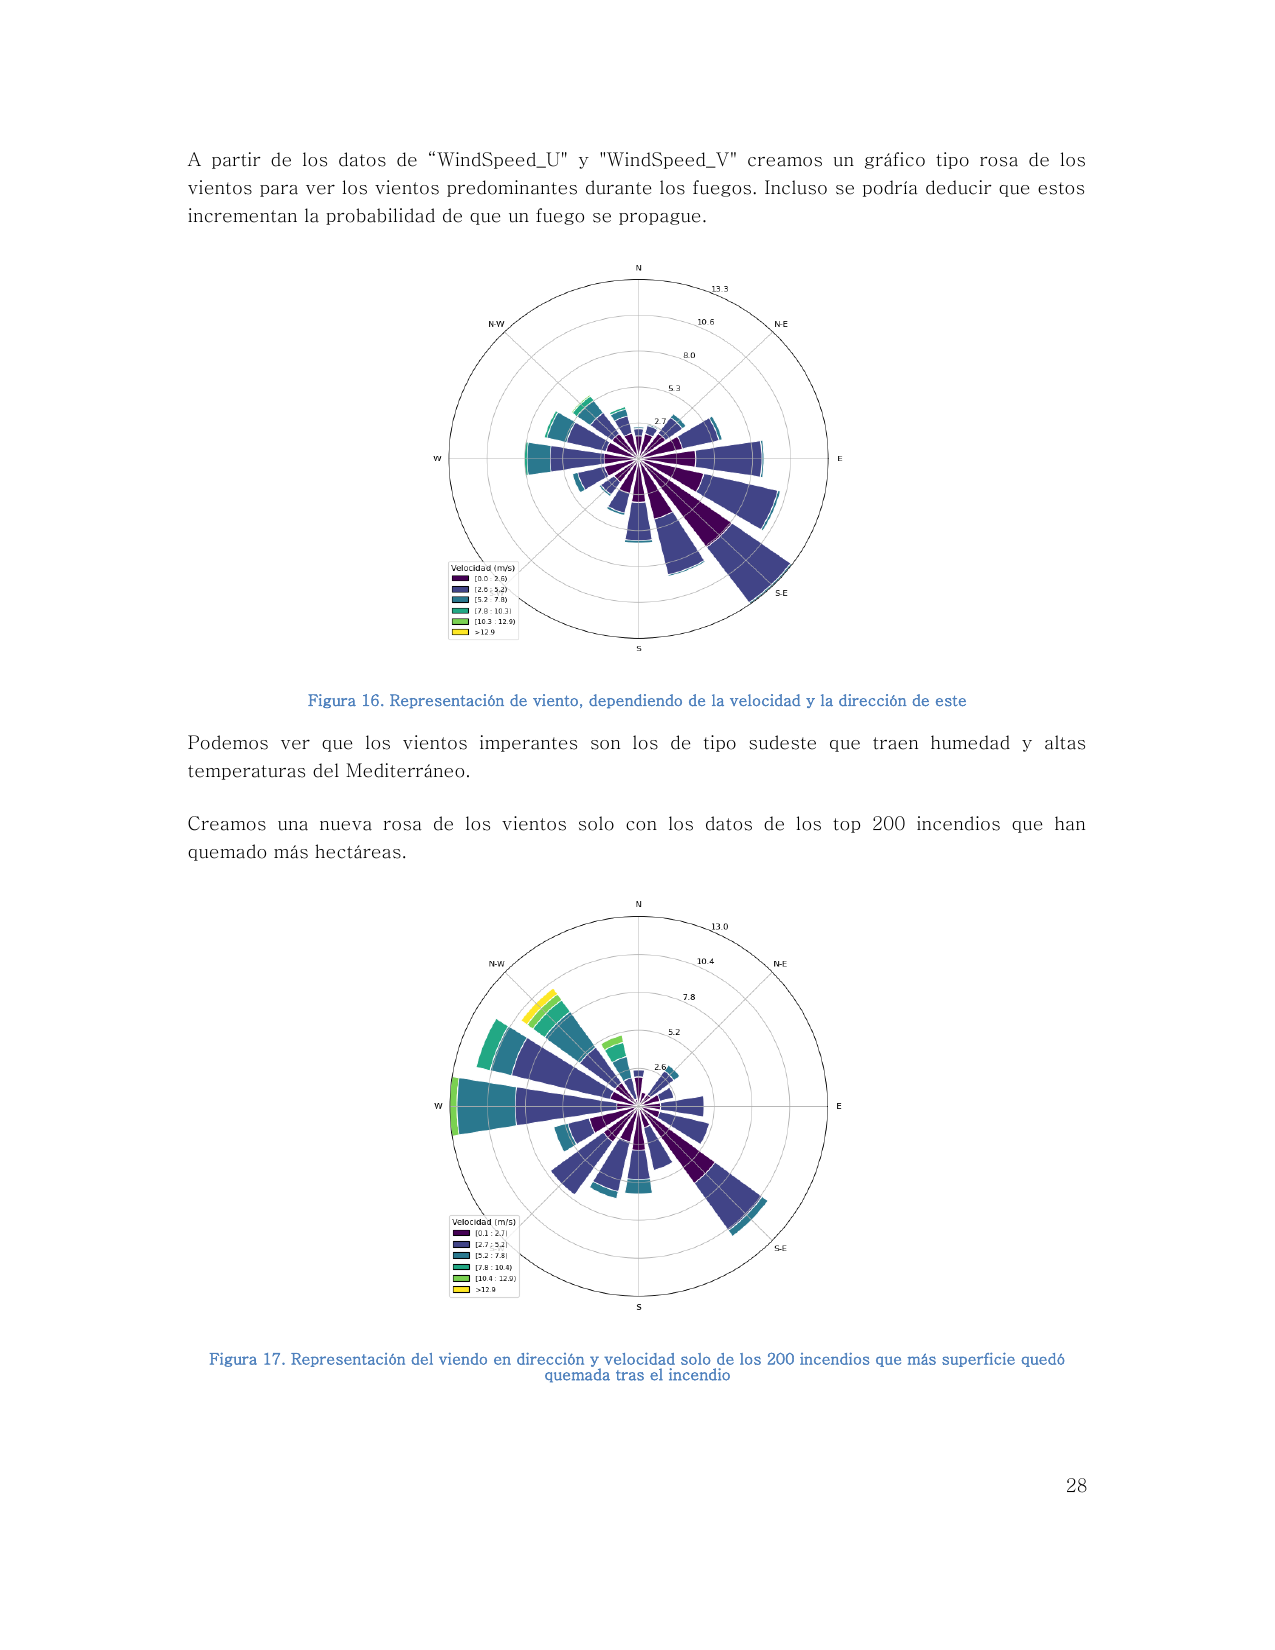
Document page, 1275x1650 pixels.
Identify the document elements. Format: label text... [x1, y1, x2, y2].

text Podemos ver que los vientos imperantes son los de tipo sudeste que traen humedad y altas temperaturas del Mediterráneo. [187, 733, 1087, 780]
text Figura 17. Representación del viendo en dirección y velocidad solo de los 200 incendios que más superficie quedó quemada tras el incendio [187, 1351, 1087, 1382]
text A partir de los datos de “WindSpeed_U" y "WindSpeed_V" creamos un gráfico tipo rosa de los vientos para ver los vientos predominantes durante los fuegos. Incluso se podría deducir que estos incrementan la probabilidad de que un fuego se propague. [187, 150, 1087, 225]
picture [428, 895, 847, 1317]
text Creamos una nueva rosa de los vientos solo con los datos de los top 200 incendios que han quemado más hectáreas. [187, 814, 1087, 861]
text Figura 16. Representación de viento, dependiendo de la velocidad y la dirección de este [187, 692, 1087, 708]
picture [427, 259, 848, 658]
